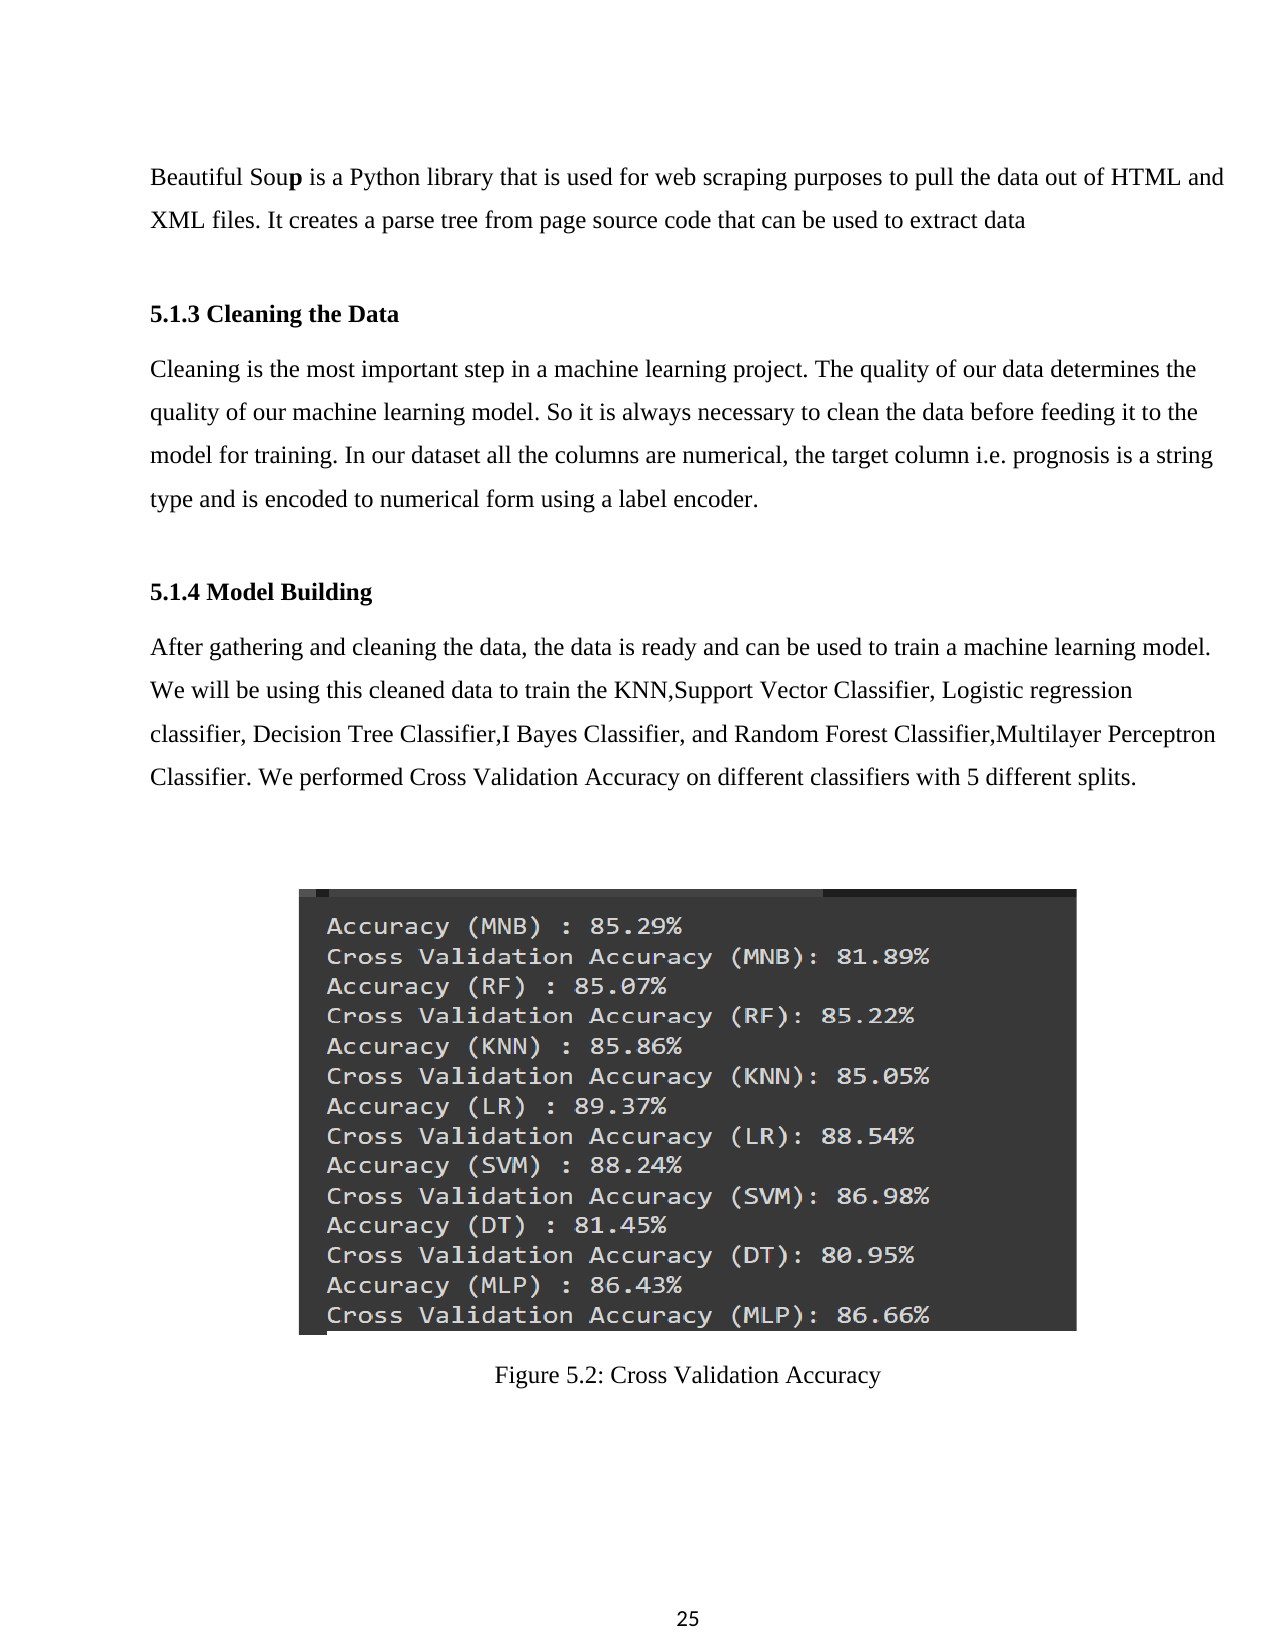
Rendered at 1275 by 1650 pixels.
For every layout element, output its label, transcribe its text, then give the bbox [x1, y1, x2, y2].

text 5.1.3 Cleaning the Data [150, 299, 1225, 327]
text 5.1.4 Model Building [150, 577, 1225, 606]
text After gathering and cleaning the data, the data is ready and can be used to train a machine learning model. We will be using this cleaned data to train the KNN,Support Vector Classifier, Logistic regression classifier, Decision Tree Classifier,I Bayes Classifier, and Random Forest Classifier,Multilayer Perceptron Classifier. We performed Cross Validation Accuracy on different classifiers with 5 different splits. [150, 632, 1225, 791]
text Figure 5.2: Cross Validation Accuracy [150, 1360, 1225, 1389]
picture [298, 889, 1077, 1335]
text Beautiful Soup is a Python library that is used for web scraping purposes to pull the data out of HTML and XML files. It creates a parse tree from page source code that can be used to extract data [150, 162, 1225, 234]
text Cleaning is the most important step in a machine learning project. The quality of our data determines the quality of our machine learning model. So it is always necessary to clean the data before feeding it to the model for training. In our dataset all the columns are numerical, the target column i.e. prognosis is a string type and is encoded to numerical form using a label encoder. [150, 354, 1225, 512]
